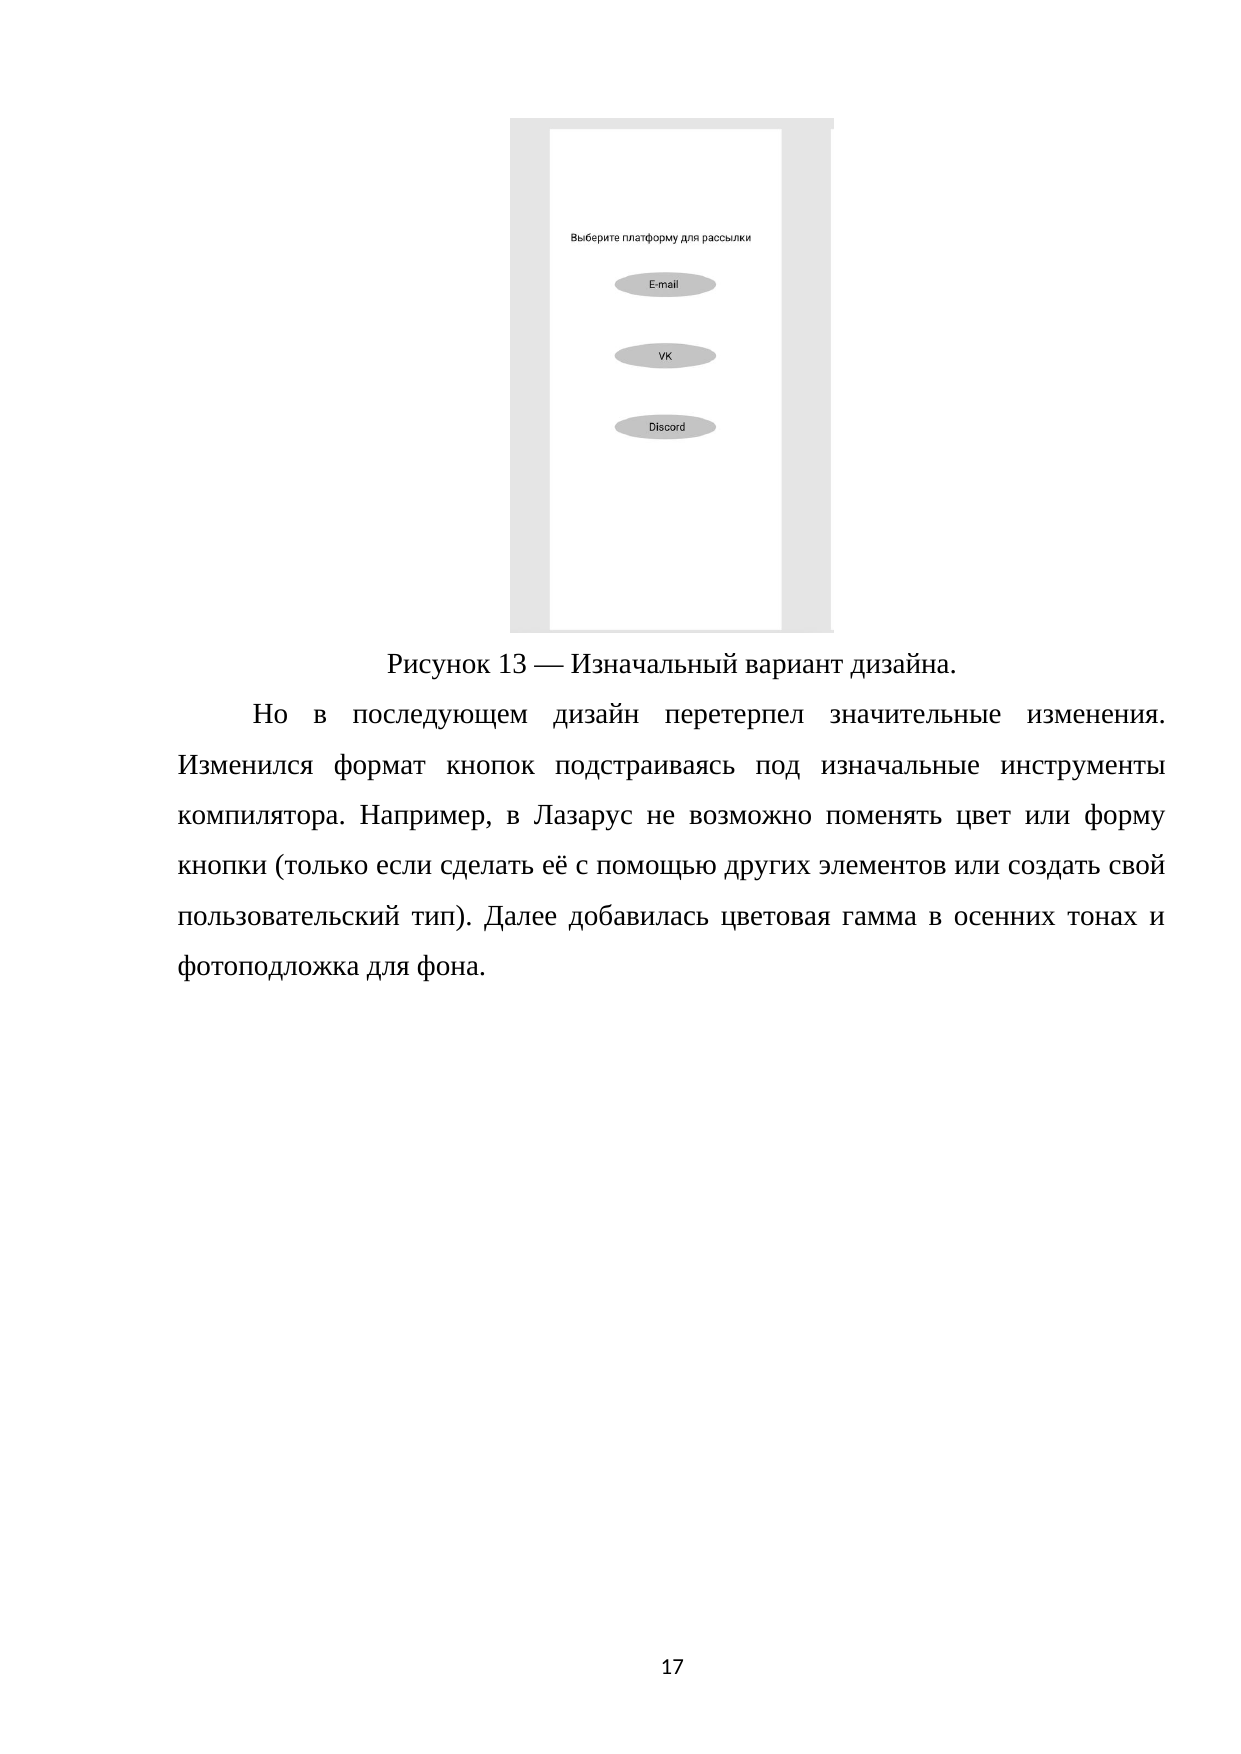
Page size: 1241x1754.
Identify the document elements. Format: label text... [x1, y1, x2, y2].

text Но в последующем дизайн перетерпел значительные изменения. Изменился формат кнопок подстраиваясь под изначальные инструменты компилятора. Например, в Лазарус не возможно поменять цвет или форму кнопки (только если сделать её с помощью других элементов или создать свой пользовательский тип). Далее добавилась цветовая гамма в осенних тонах и фотоподложка для фона. [177, 696, 1167, 982]
text Рисунок 13 — Изначальный вариант дизайна. [177, 646, 1167, 680]
picture [510, 118, 834, 633]
